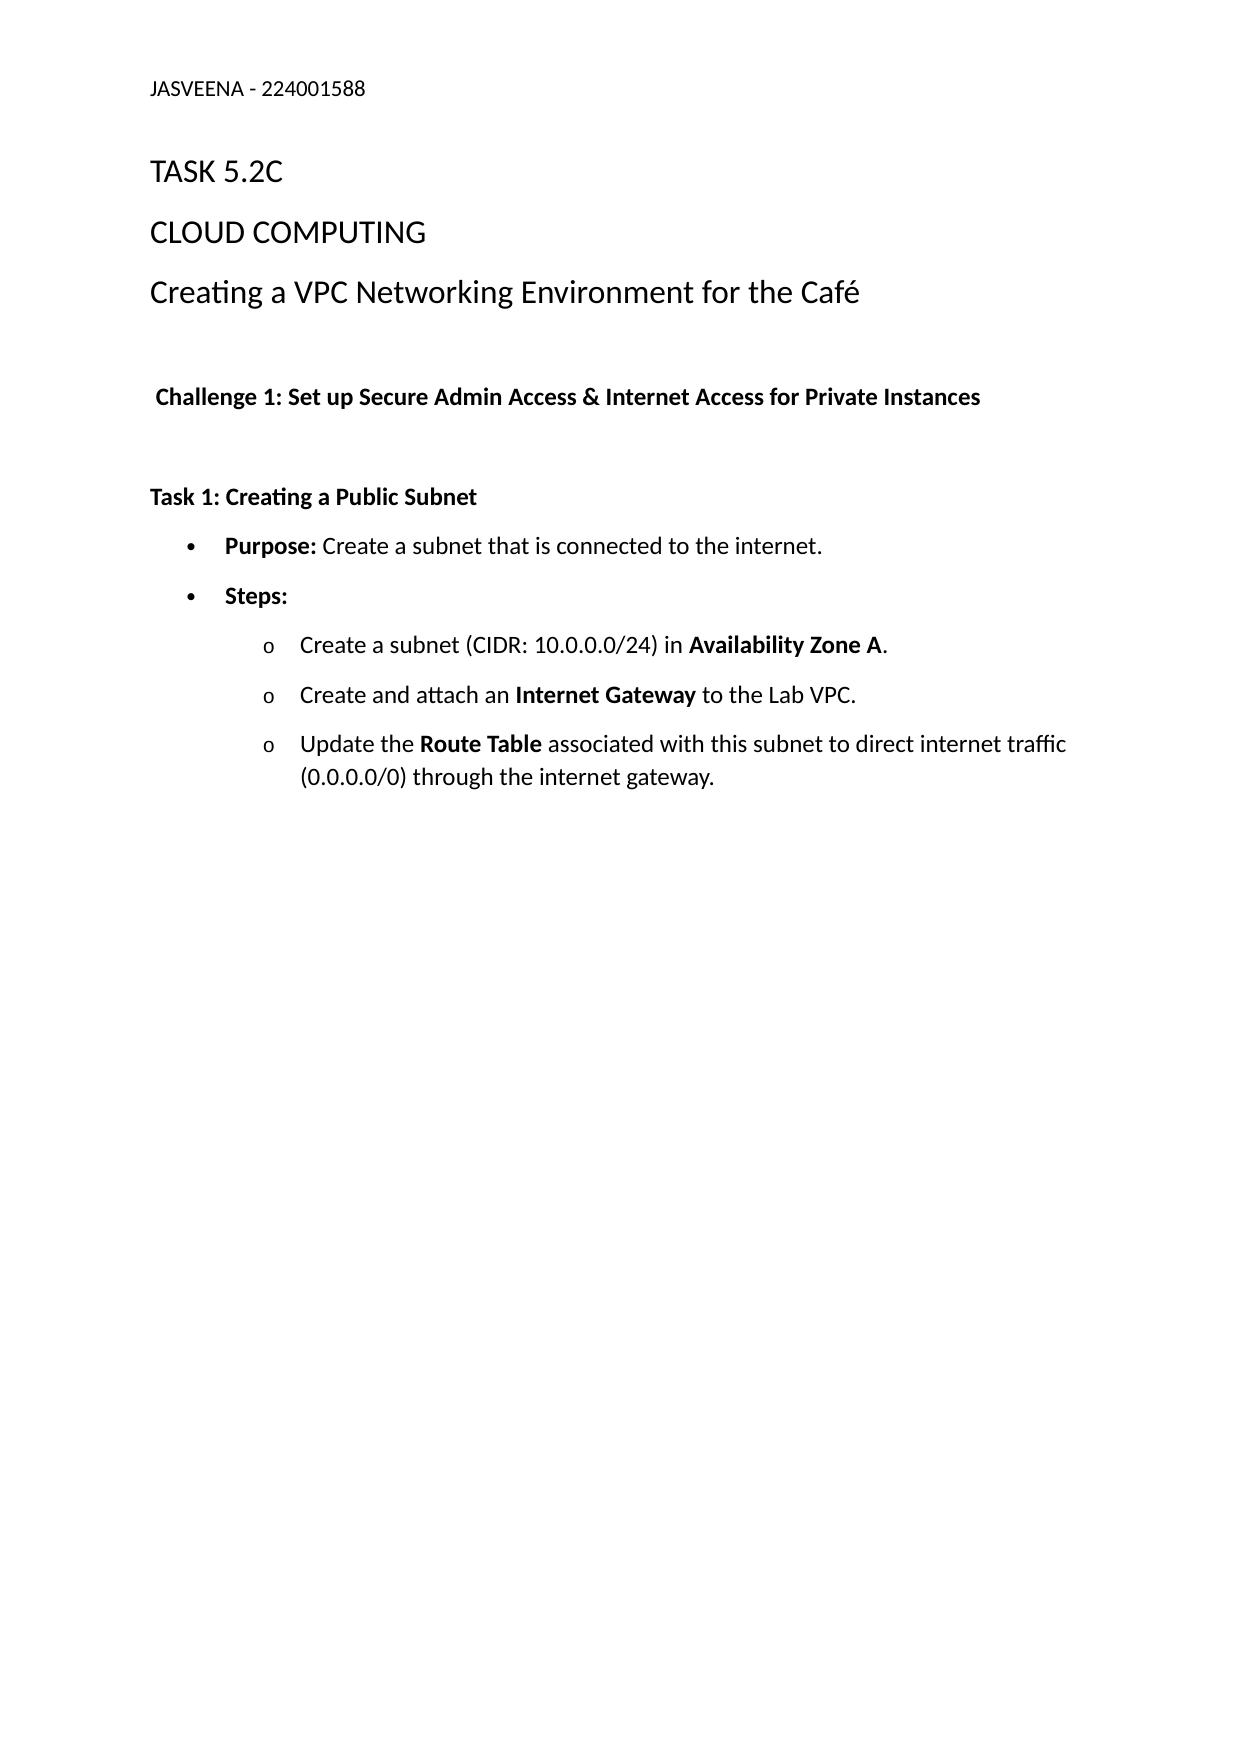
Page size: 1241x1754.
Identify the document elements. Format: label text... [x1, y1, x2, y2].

list Create and attach an Internet Gateway to the Lab VPC. [262, 679, 1090, 709]
text Creating a VPC Networking Environment for the Café [150, 271, 1090, 312]
text Challenge 1: Set up Secure Admin Access & Internet Access for Private Instances [150, 381, 1090, 412]
list Update the Route Table associated with this subnet to direct internet traffic (0.0.0.0/0) through the internet gateway. [262, 728, 1090, 792]
list Create a subnet (CIDR: 10.0.0.0/24) in Availability Zone A. [262, 629, 1090, 660]
text TASK 5.2C [150, 150, 1090, 191]
text CLOUD COMPUTING [150, 211, 1090, 251]
list Purpose: Create a subnet that is connected to the internet. [187, 530, 1090, 561]
text Task 1: Creating a Public Subnet [150, 481, 1090, 511]
list Steps: [187, 580, 1090, 610]
